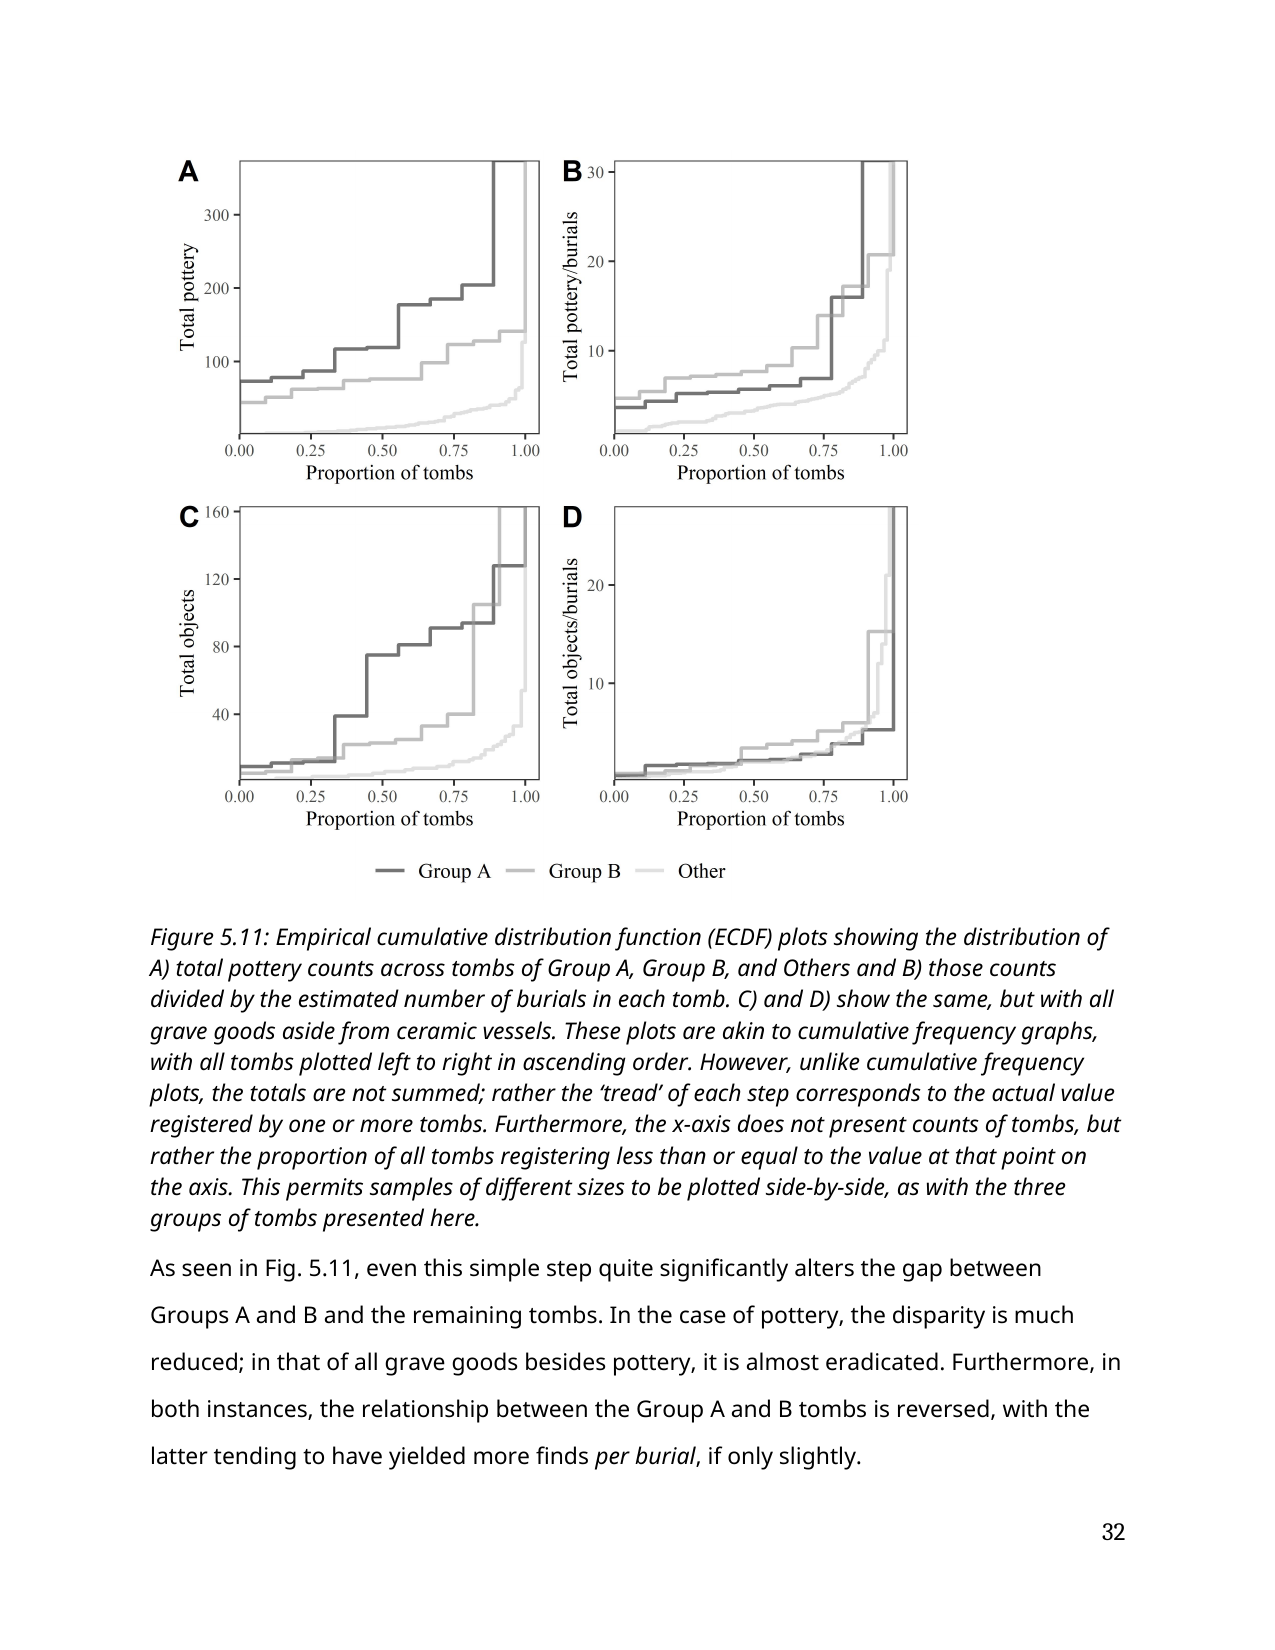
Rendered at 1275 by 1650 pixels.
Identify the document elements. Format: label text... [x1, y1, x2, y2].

text As seen in Fig. 5.11, even this simple step quite significantly alters the gap between Groups A and B and the remaining tombs. In the case of pottery, the disparity is much reduced; in that of all grave goods besides pottery, it is almost eradicated. Furthermore, in both instances, the relationship between the Group A and B tombs is reversed, with the latter tending to have yielded more finds per burial, if only slightly. [150, 1252, 1125, 1471]
text Figure 5.11: Empirical cumulative distribution function (ECDF) plots showing the distribution of A) total pottery counts across tombs of Group A, Group B, and Others and B) those counts divided by the estimated number of burials in each tomb. C) and D) show the same, but with all grave goods aside from ceramic vessels. These plots are akin to cumulative frequency graphs, with all tombs plotted left to right in ascending order. However, unlike cumulative frequency plots, the totals are not summed; rather the ‘tread’ of each step corresponds to the actual value registered by one or more tombs. Furthermore, the x-axis does not present counts of tombs, but rather the proportion of all tombs registering less than or equal to the value at that point on the axis. This permits samples of different sizes to be plotted side-by-side, as with the three groups of tombs presented here. [150, 921, 1125, 1233]
picture [168, 150, 919, 900]
